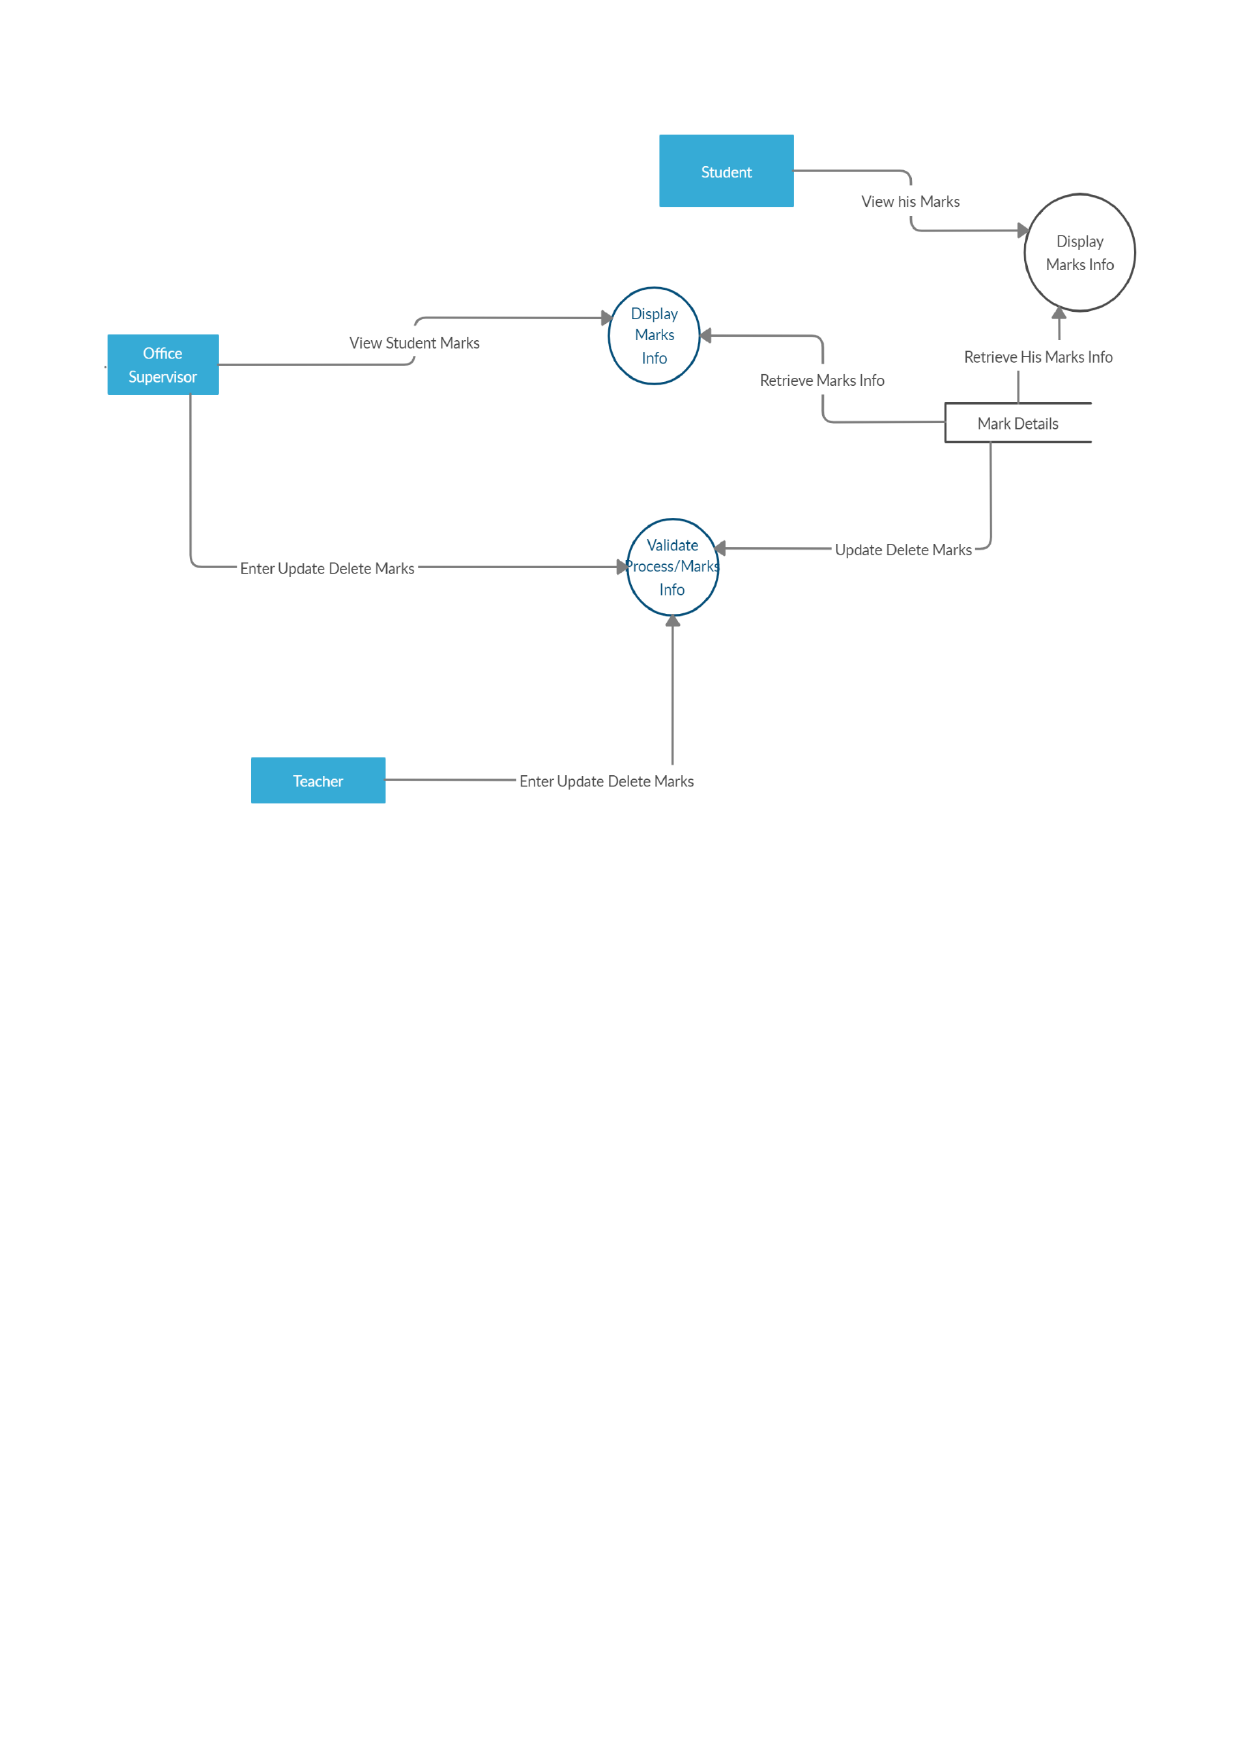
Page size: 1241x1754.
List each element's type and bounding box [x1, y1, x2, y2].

picture [83, 112, 1157, 825]
